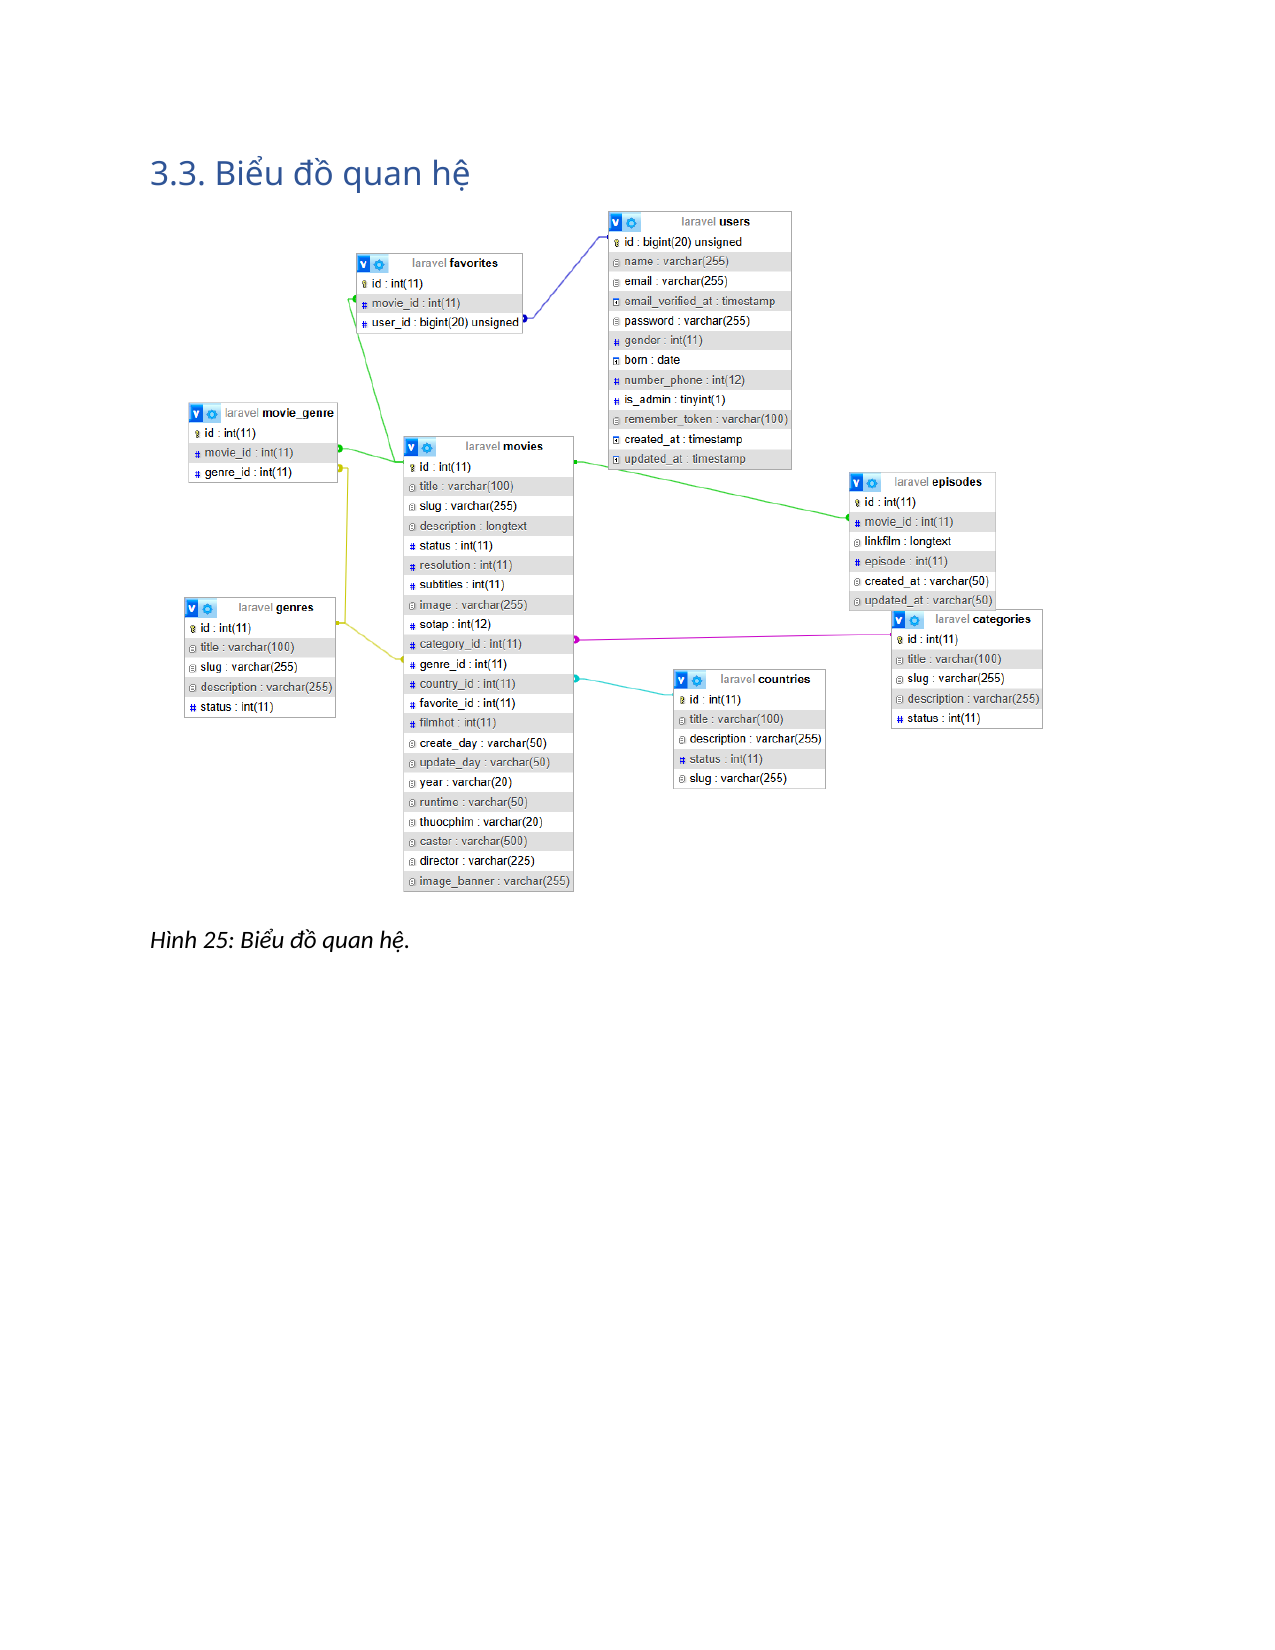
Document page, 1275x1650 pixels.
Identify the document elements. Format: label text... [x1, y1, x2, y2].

subtitle 3.3. Biểu đồ quan hệ [150, 150, 1125, 195]
picture [150, 210, 1125, 904]
text Hình 25: Biểu đồ quan hệ. [150, 925, 1125, 955]
